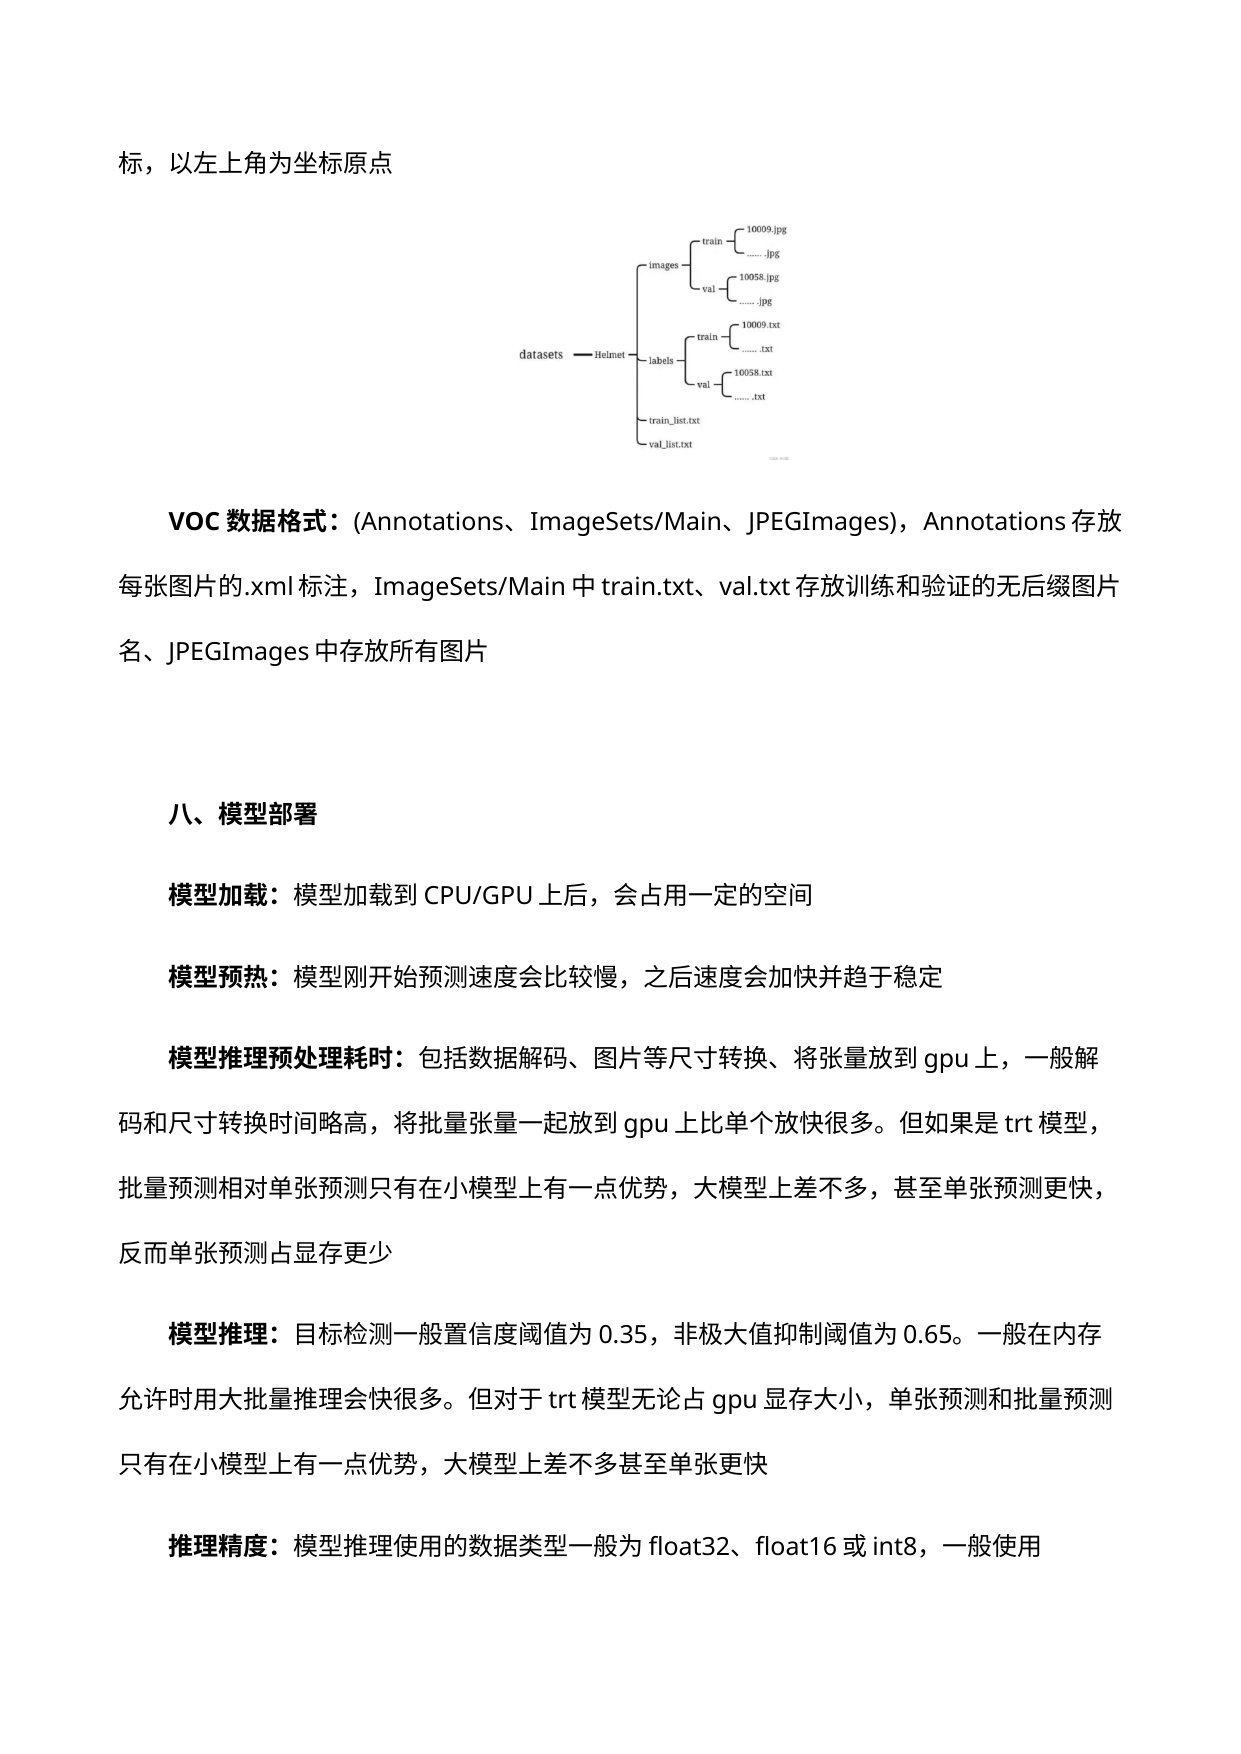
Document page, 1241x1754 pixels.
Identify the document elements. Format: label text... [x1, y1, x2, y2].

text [118, 129, 1122, 194]
text 模型推理：目标检测一般置信度阈值为0.35，非极大值抑制阈值为0.65。一般在内存允许时用大批量推理会快很多。但对于trt模型无论占gpu显存大小，单张预测和批量预测只有在小模型上有一点优势，大模型上差不多甚至单张更快 [118, 1300, 1122, 1495]
text 八、模型部署 [118, 780, 1122, 845]
text 模型加载：模型加载到CPU/GPU上后，会占用一定的空间 [118, 861, 1122, 926]
text VOC数据格式：(Annotations、ImageSets/Main、JPEGImages)，Annotations存放每张图片的.xml标注，ImageSets/Main中train.txt、val.txt存放训练和验证的无后缀图片名、JPEGImages中存放所有图片 [118, 487, 1122, 682]
text 模型推理预处理耗时：包括数据解码、图片等尺寸转换、将张量放到gpu上，一般解码和尺寸转换时间略高，将批量张量一起放到gpu上比单个放快很多。但如果是trt模型，批量预测相对单张预测只有在小模型上有一点优势，大模型上差不多，甚至单张预测更快，反而单张预测占显存更少 [118, 1024, 1122, 1284]
text 模型预热：模型刚开始预测速度会比较慢，之后速度会加快并趋于稳定 [118, 943, 1122, 1008]
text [118, 1512, 1122, 1577]
picture [497, 210, 793, 463]
